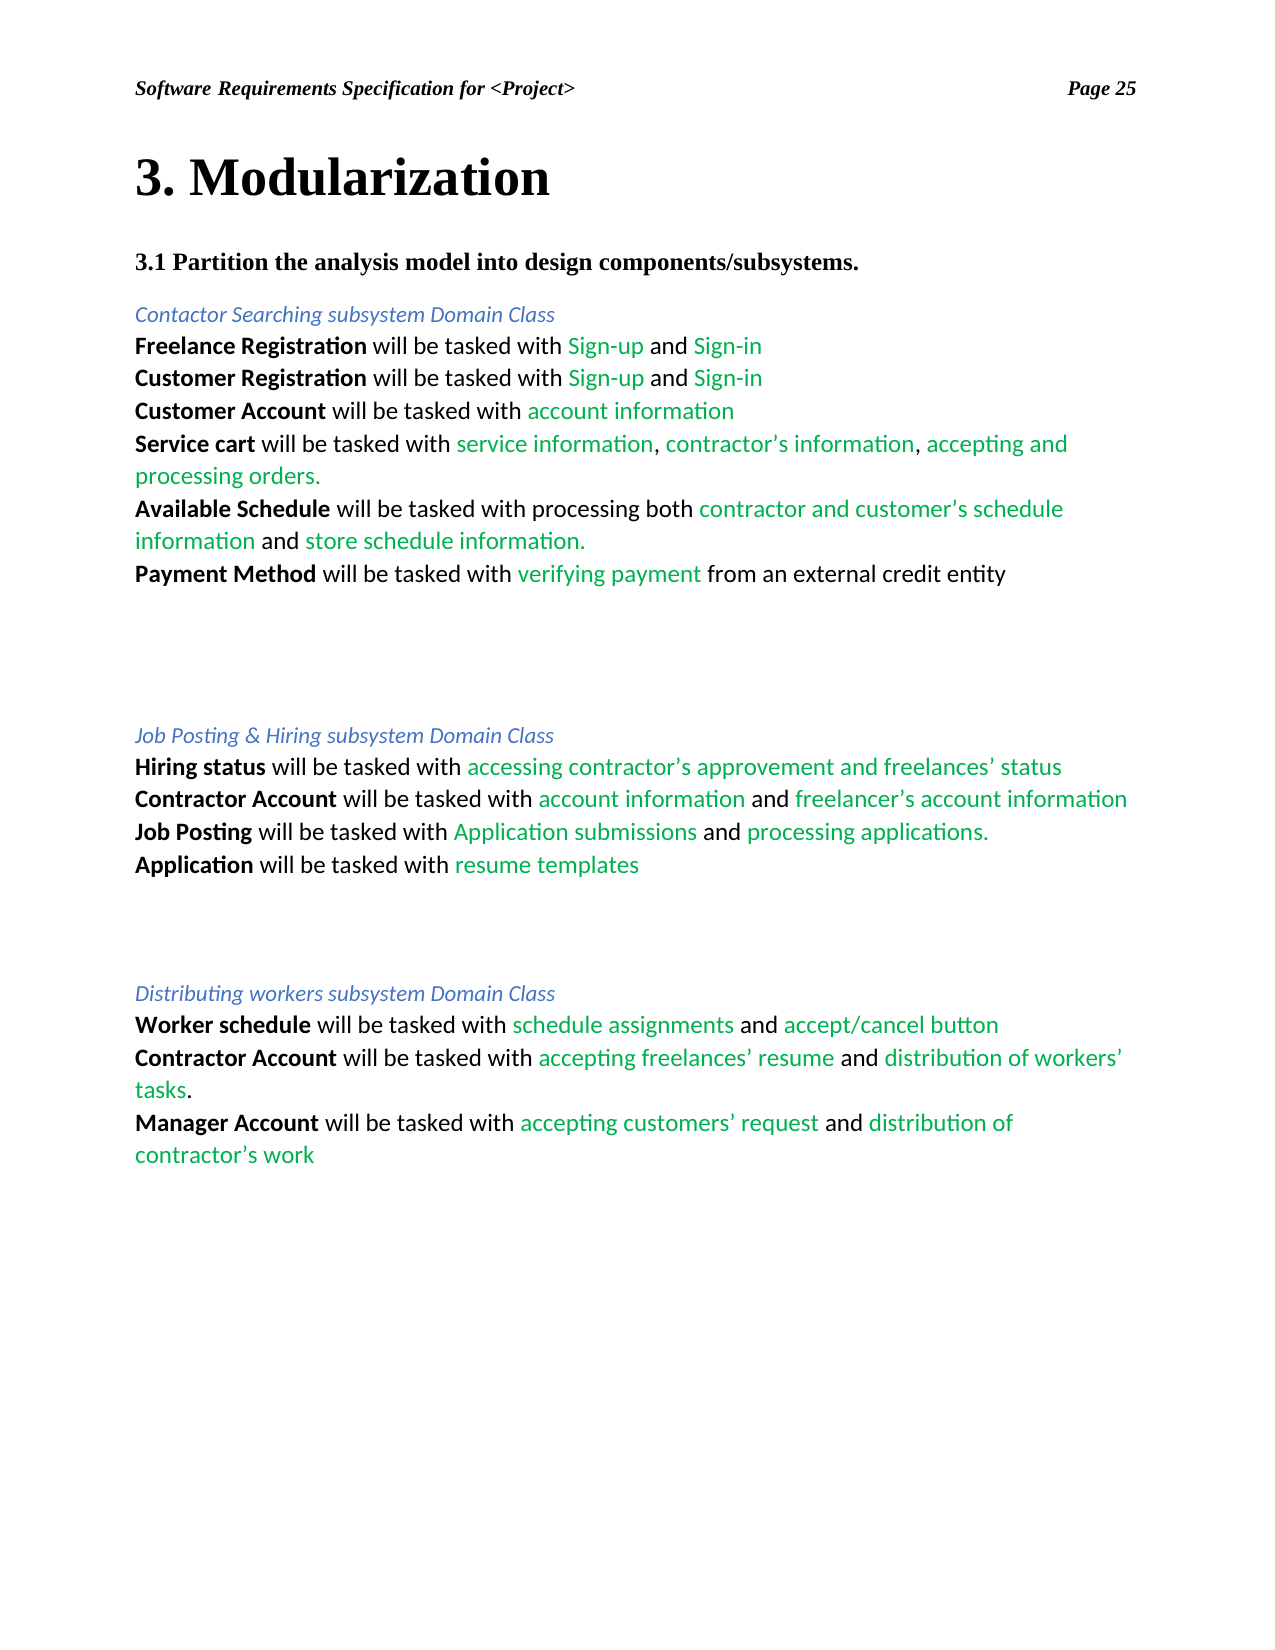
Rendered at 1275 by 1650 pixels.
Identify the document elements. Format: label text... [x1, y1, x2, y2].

text Worker schedule will be tasked with schedule assignments and accept/cancel button [135, 1009, 1140, 1040]
text Distributing workers subsystem Domain Class [135, 979, 1140, 1007]
text Customer Registration will be tasked with Sign-up and Sign-in [135, 362, 1140, 393]
text Freelance Registration will be tasked with Sign-up and Sign-in [135, 330, 1140, 360]
text Contactor Searching subsystem Domain Class [135, 300, 1140, 328]
text Payment Method will be tasked with verifying payment from an external credit entity [135, 558, 1140, 589]
text Available Schedule will be tasked with processing both contractor and customer’s schedule information and store schedule information. [135, 493, 1140, 556]
text Job Posting will be tasked with Application submissions and processing applications. [135, 816, 1140, 847]
text Service cart will be tasked with service information, contractor’s information, accepting and processing orders. [135, 428, 1140, 491]
text Manager Account will be tasked with accepting customers’ request and distribution of contractor’s work [135, 1107, 1140, 1170]
text Contractor Account will be tasked with accepting freelances’ resume and distribution of workers’ tasks. [135, 1042, 1140, 1105]
text Customer Account will be tasked with account information [135, 395, 1140, 426]
text Hiring status will be tasked with accessing contractor’s approvement and freelances’ status [135, 751, 1140, 782]
text Application will be tasked with resume templates [135, 849, 1140, 879]
text 3. Modularization [135, 175, 1140, 200]
text Contractor Account will be tasked with account information and freelancer’s account information [135, 784, 1140, 814]
text Job Posting & Hiring subsystem Domain Class [135, 721, 1140, 749]
text 3.1 Partition the analysis model into design components/subsystems. [135, 250, 1140, 275]
